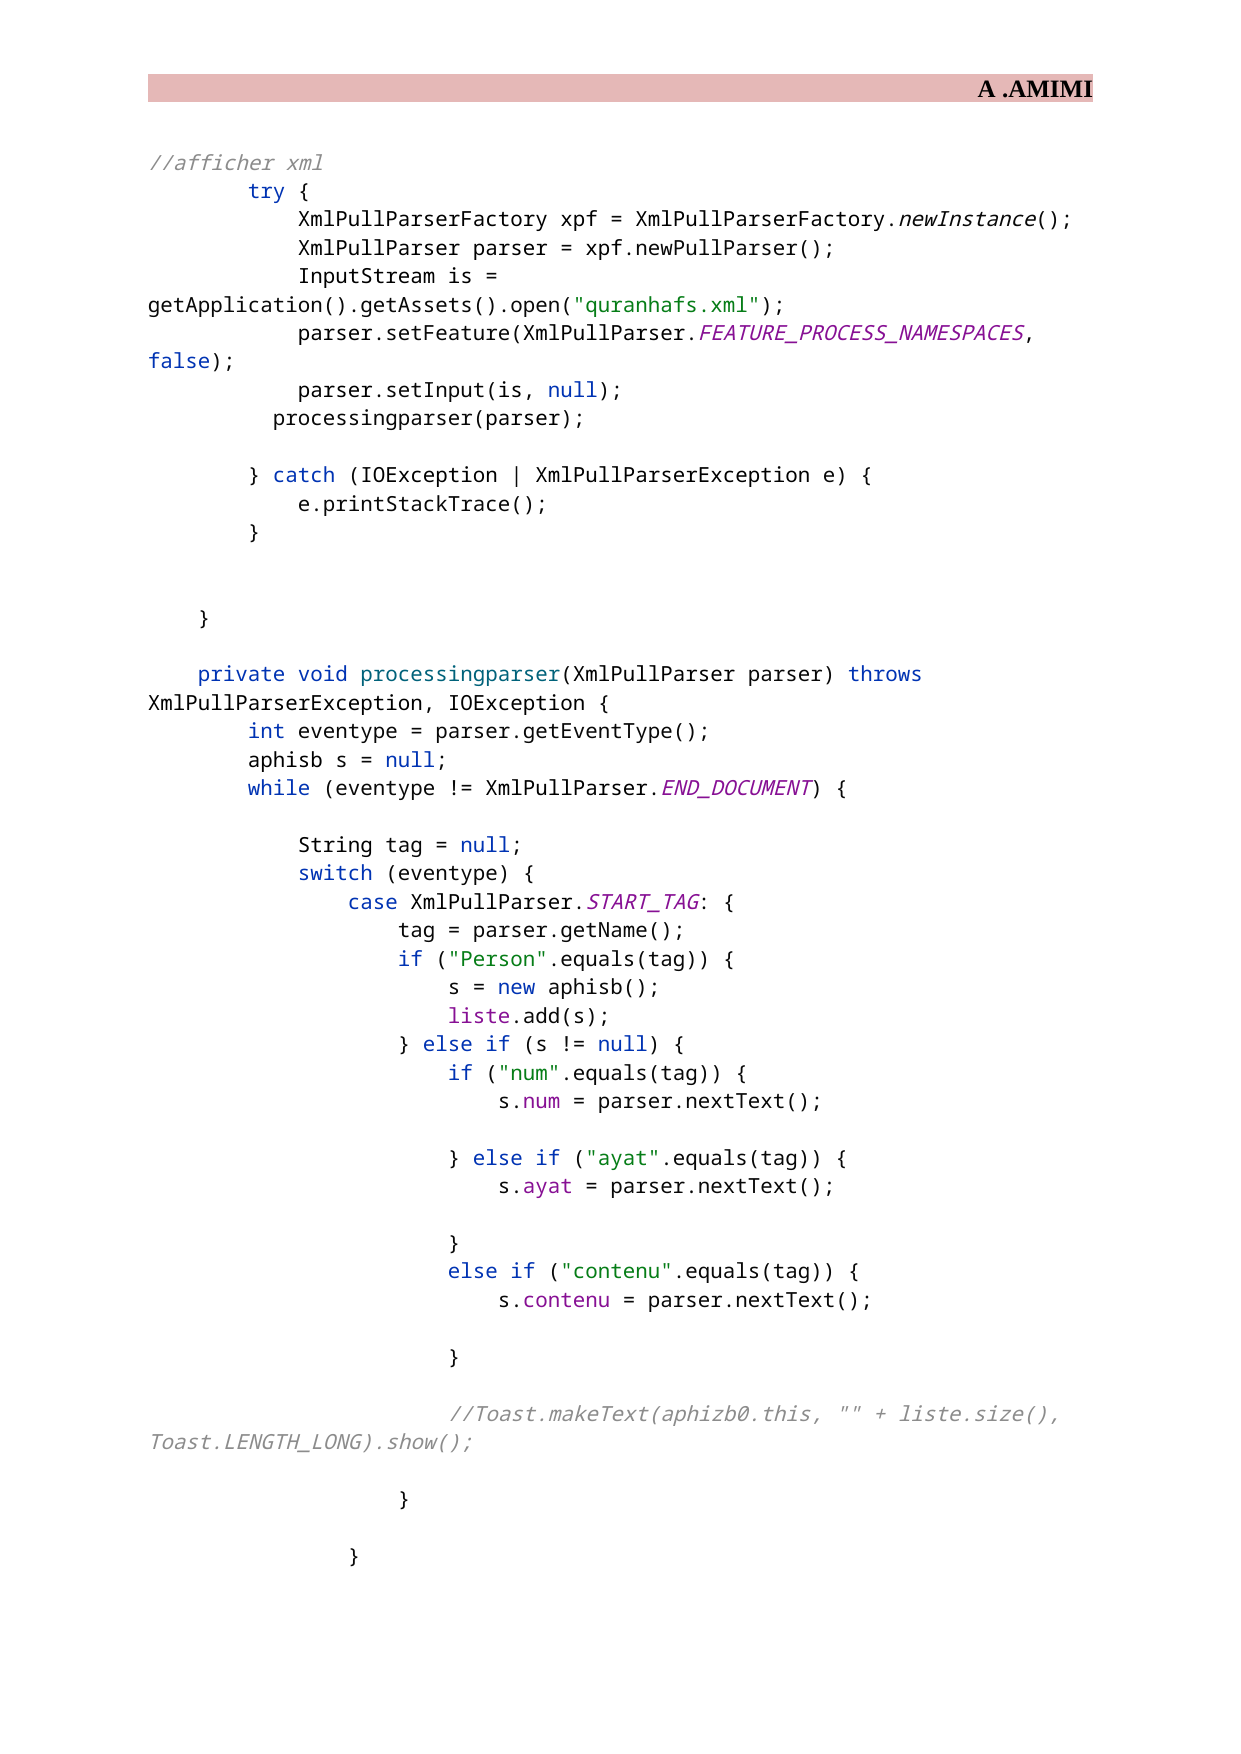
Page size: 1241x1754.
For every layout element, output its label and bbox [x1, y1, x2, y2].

text [148, 148, 1093, 1598]
